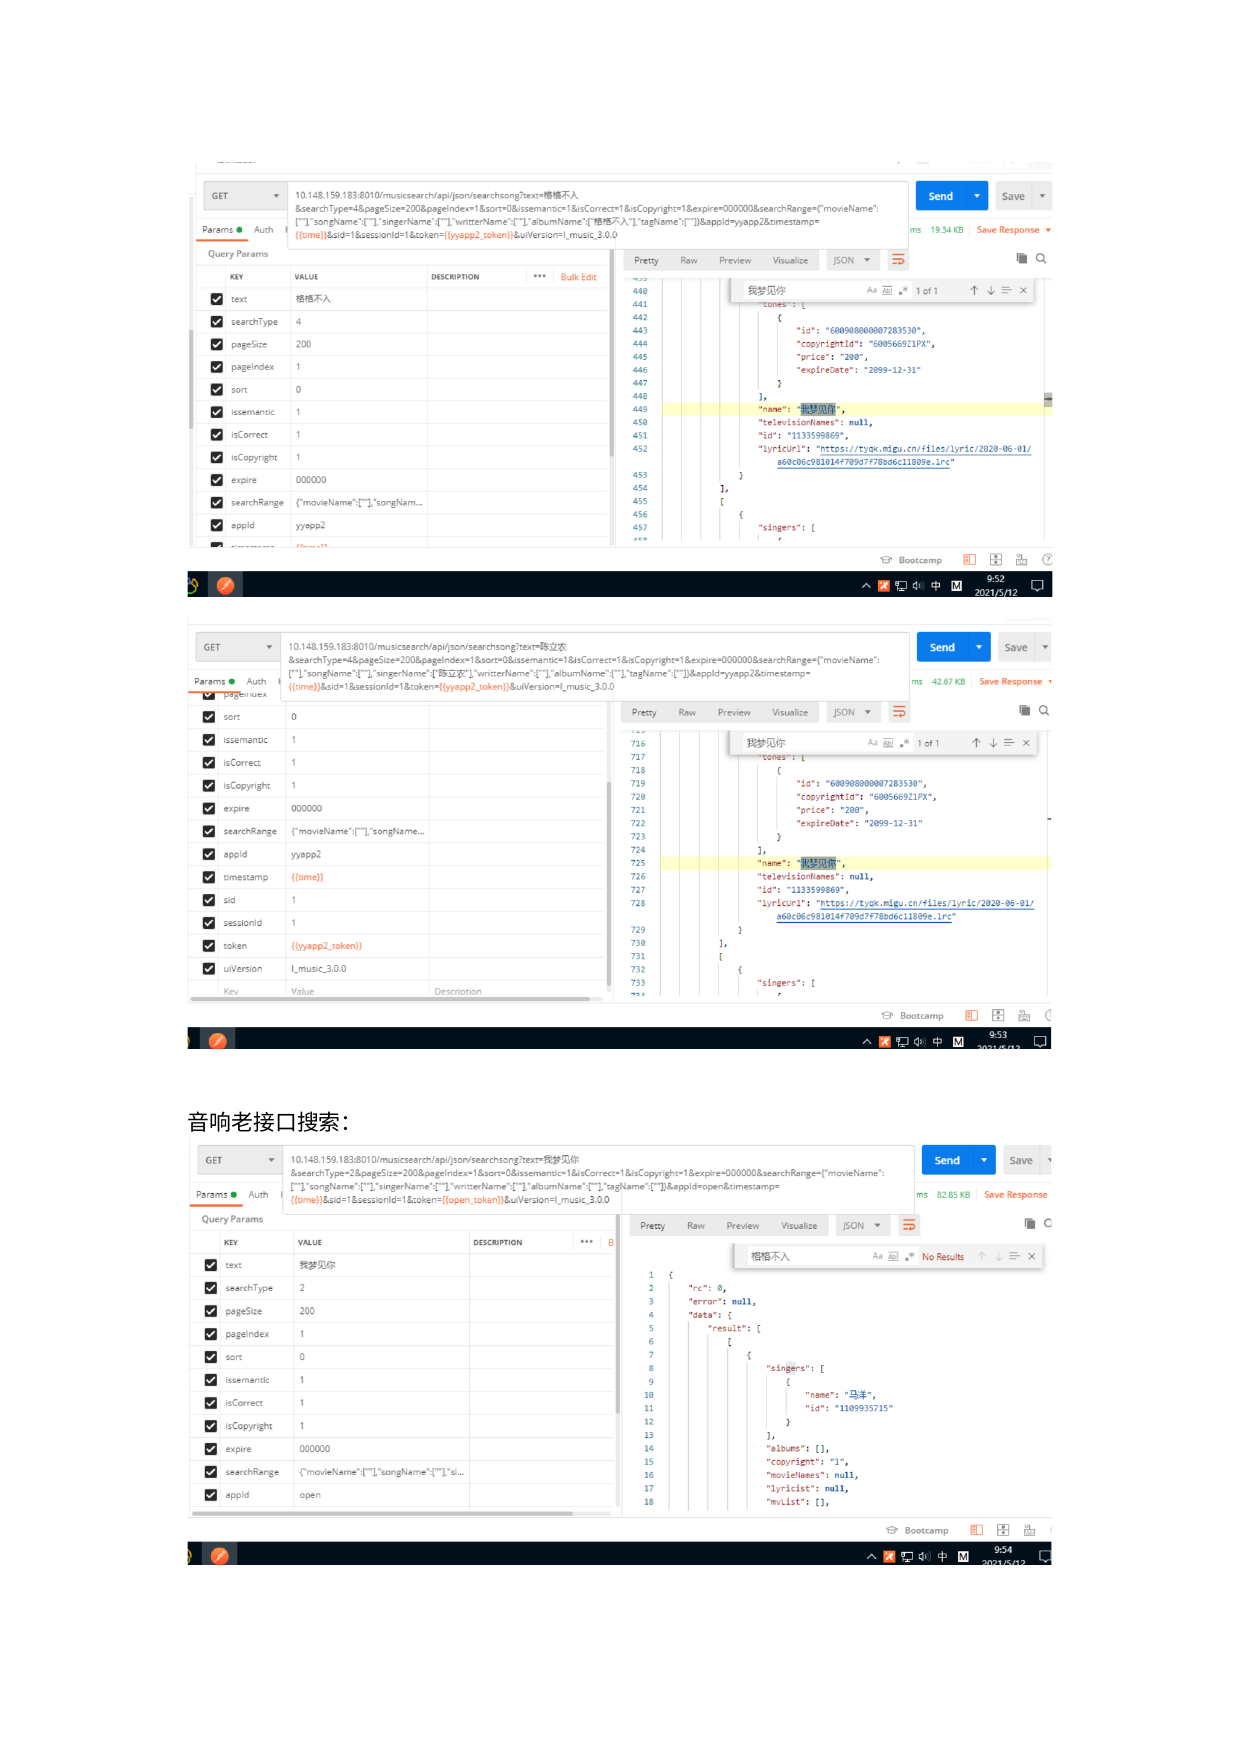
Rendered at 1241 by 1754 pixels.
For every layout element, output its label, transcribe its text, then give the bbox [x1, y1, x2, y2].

picture [187, 1137, 1052, 1565]
picture [187, 617, 1052, 1049]
picture [187, 162, 1053, 597]
text 音响老接口搜索： [187, 1104, 1053, 1137]
